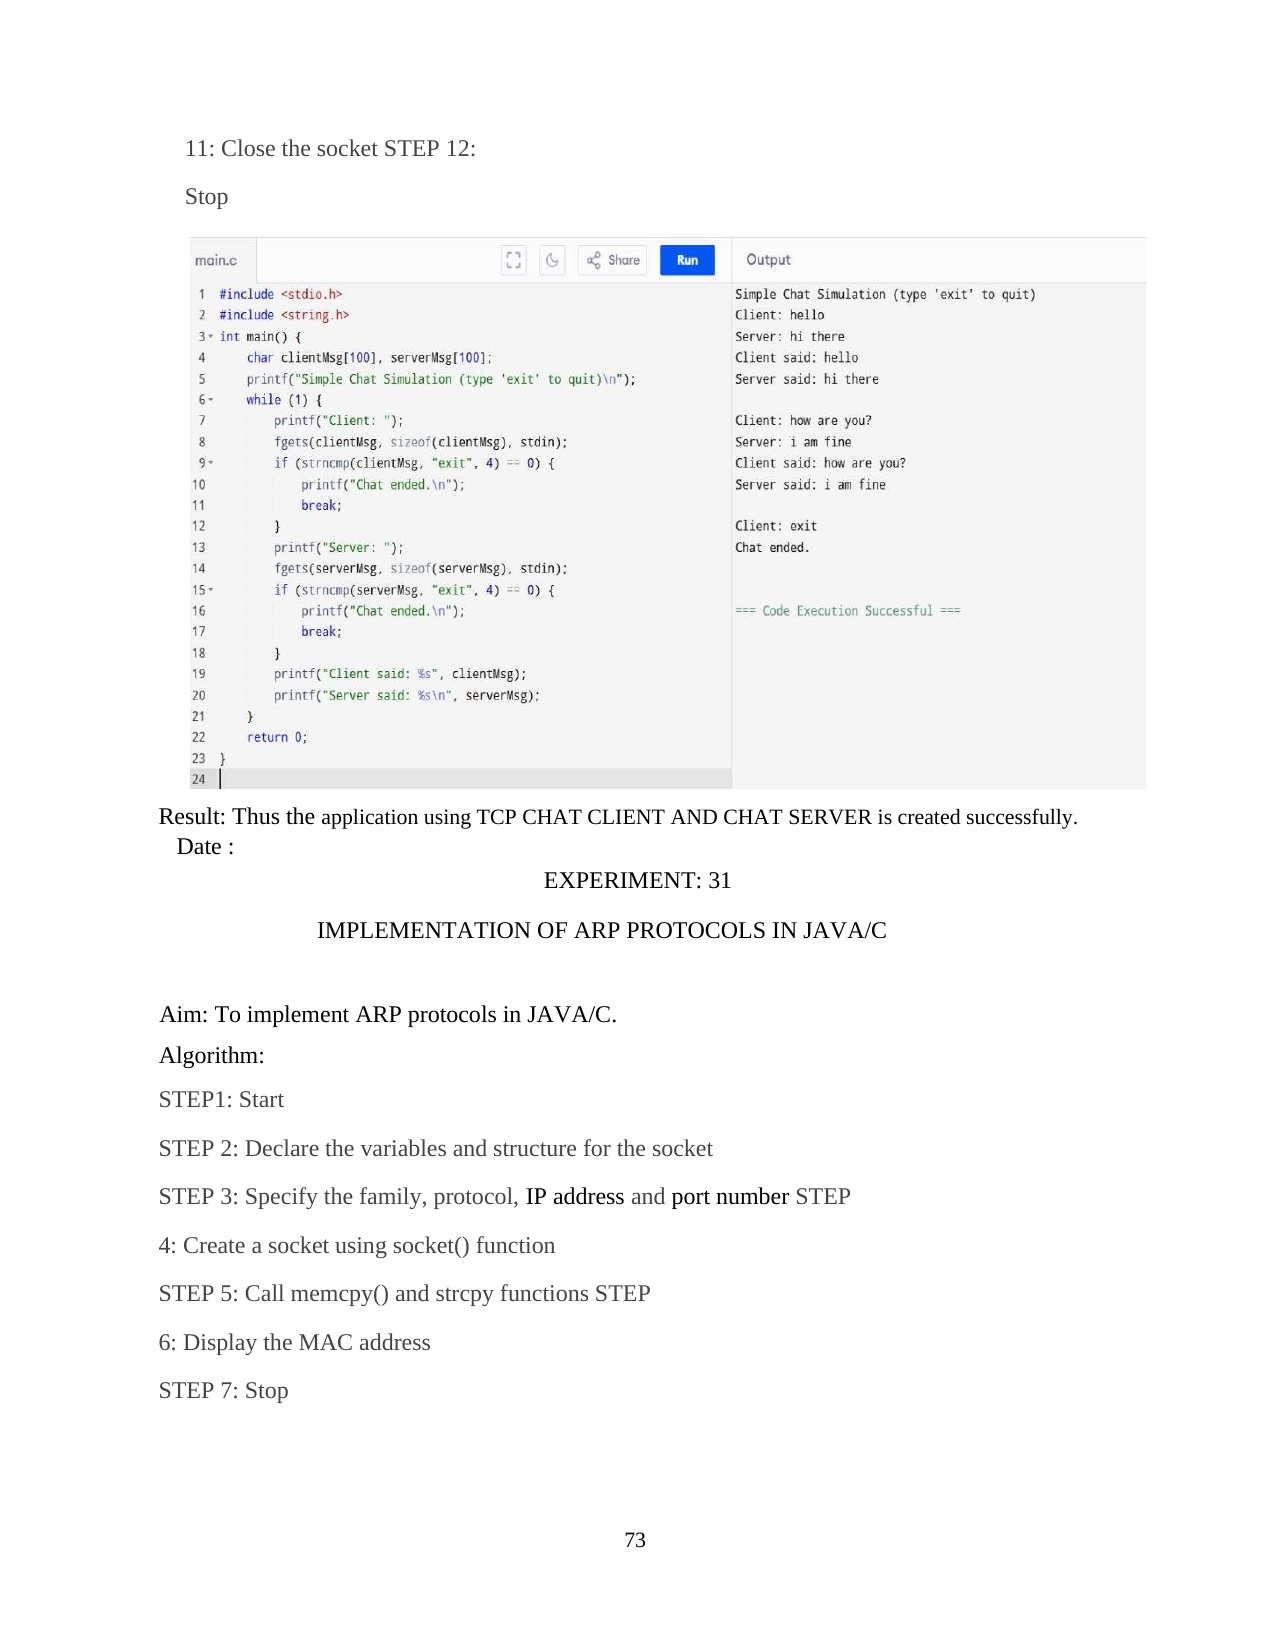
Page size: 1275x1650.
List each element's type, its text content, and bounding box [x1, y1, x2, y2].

text STEP 7: Stop [158, 1376, 1147, 1403]
picture [190, 236, 1147, 789]
text Algorithm: [158, 1041, 1144, 1069]
text STEP 2: Declare the variables and structure for the socket [158, 1134, 1147, 1161]
text Aim: To implement ARP protocols in JAVA/C. [159, 1000, 1123, 1028]
text IMPLEMENTATION OF ARP PROTOCOLS IN JAVA/C [317, 916, 1144, 943]
text 6: Display the MAC address [158, 1327, 1147, 1355]
text STEP1: Start [158, 1085, 1147, 1113]
text 11: Close the socket STEP 12: [184, 133, 1147, 161]
text STEP 3: Specify the family, protocol, IP address and port number STEP [158, 1182, 1147, 1210]
text 4: Create a socket using socket() function [158, 1231, 1147, 1258]
text Date : [176, 832, 1144, 860]
text EXPERIMENT: 31 [190, 866, 1085, 893]
text Stop [184, 182, 1147, 209]
text Result: Thus the application using TCP CHAT CLIENT AND CHAT SERVER is created successfully. [158, 802, 1147, 830]
text STEP 5: Call memcpy() and strcpy functions STEP [158, 1279, 1147, 1307]
